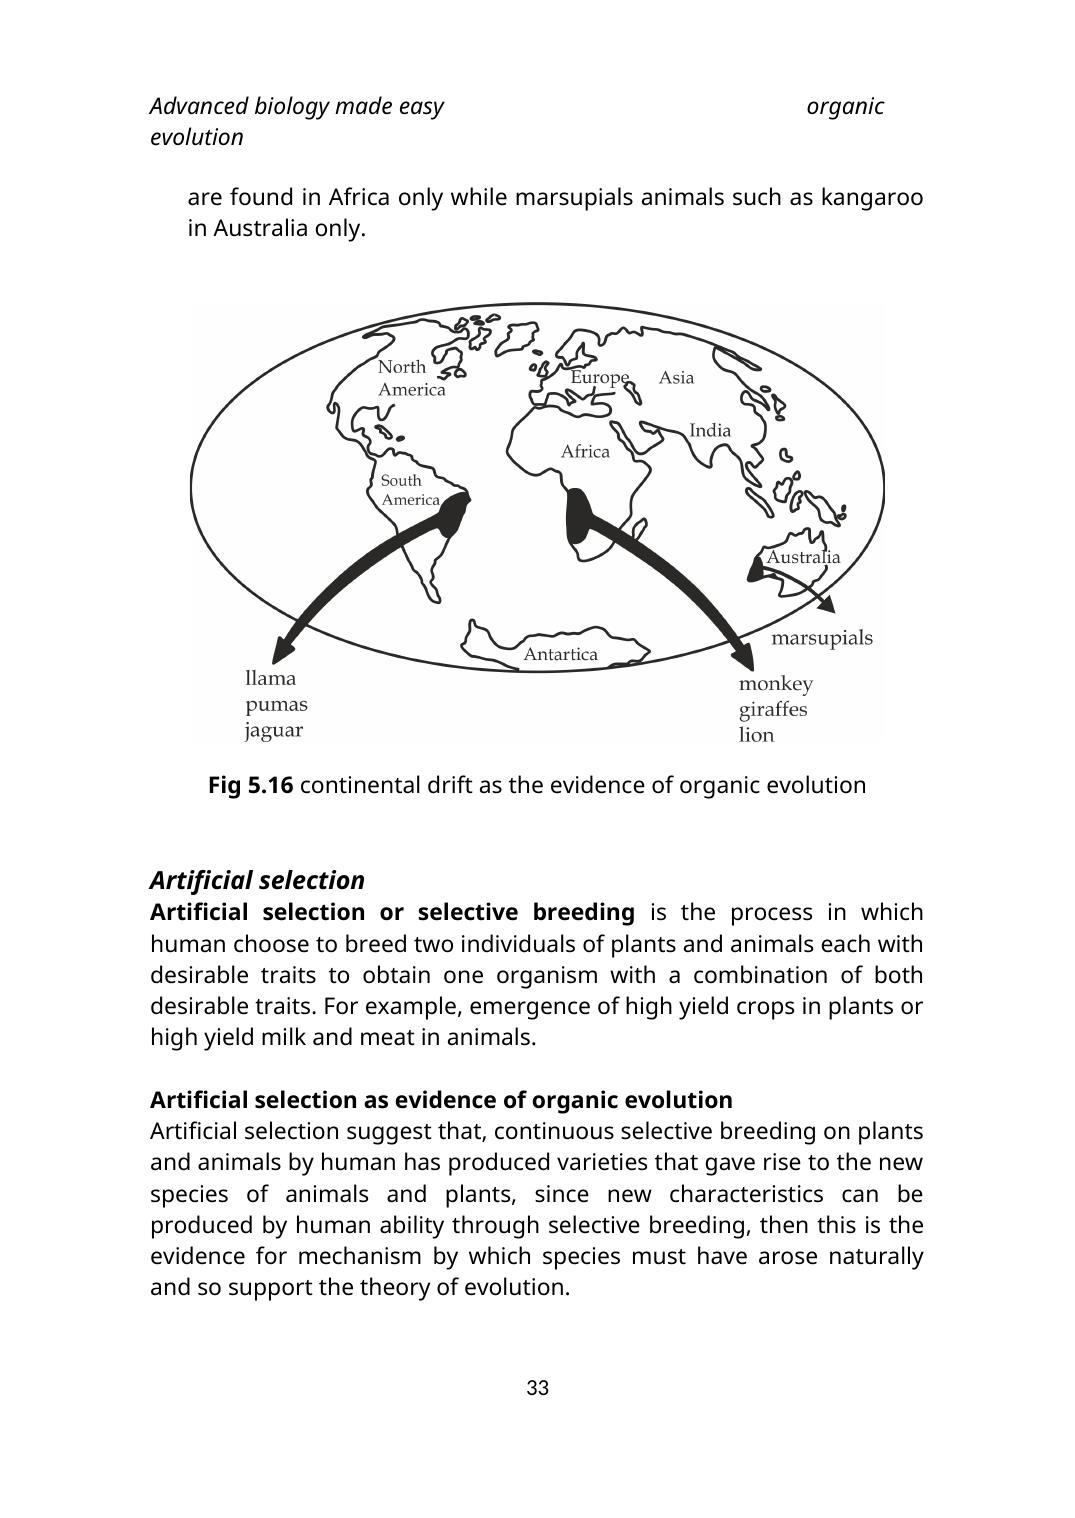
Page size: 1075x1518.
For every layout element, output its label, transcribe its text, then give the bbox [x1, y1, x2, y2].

text Artificial selection suggest that, continuous selective breeding on plants and animals by human has produced varieties that gave rise to the new species of animals and plants, since new characteristics can be produced by human ability through selective breeding, then this is the evidence for mechanism by which species must have arose naturally and so support the theory of evolution. [150, 1115, 925, 1303]
text Artificial selection or selective breeding is the process in which human choose to breed two individuals of plants and animals each with desirable traits to obtain one organism with a combination of both desirable traits. For example, emergence of high yield crops in plants or high yield milk and meat in animals. [150, 896, 925, 1053]
text Artificial selection [150, 862, 925, 896]
text Fig 5.16 continental drift as the evidence of organic evolution [150, 768, 925, 800]
picture [189, 302, 885, 742]
text Artificial selection as evidence of organic evolution [150, 1084, 925, 1115]
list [187, 181, 925, 243]
